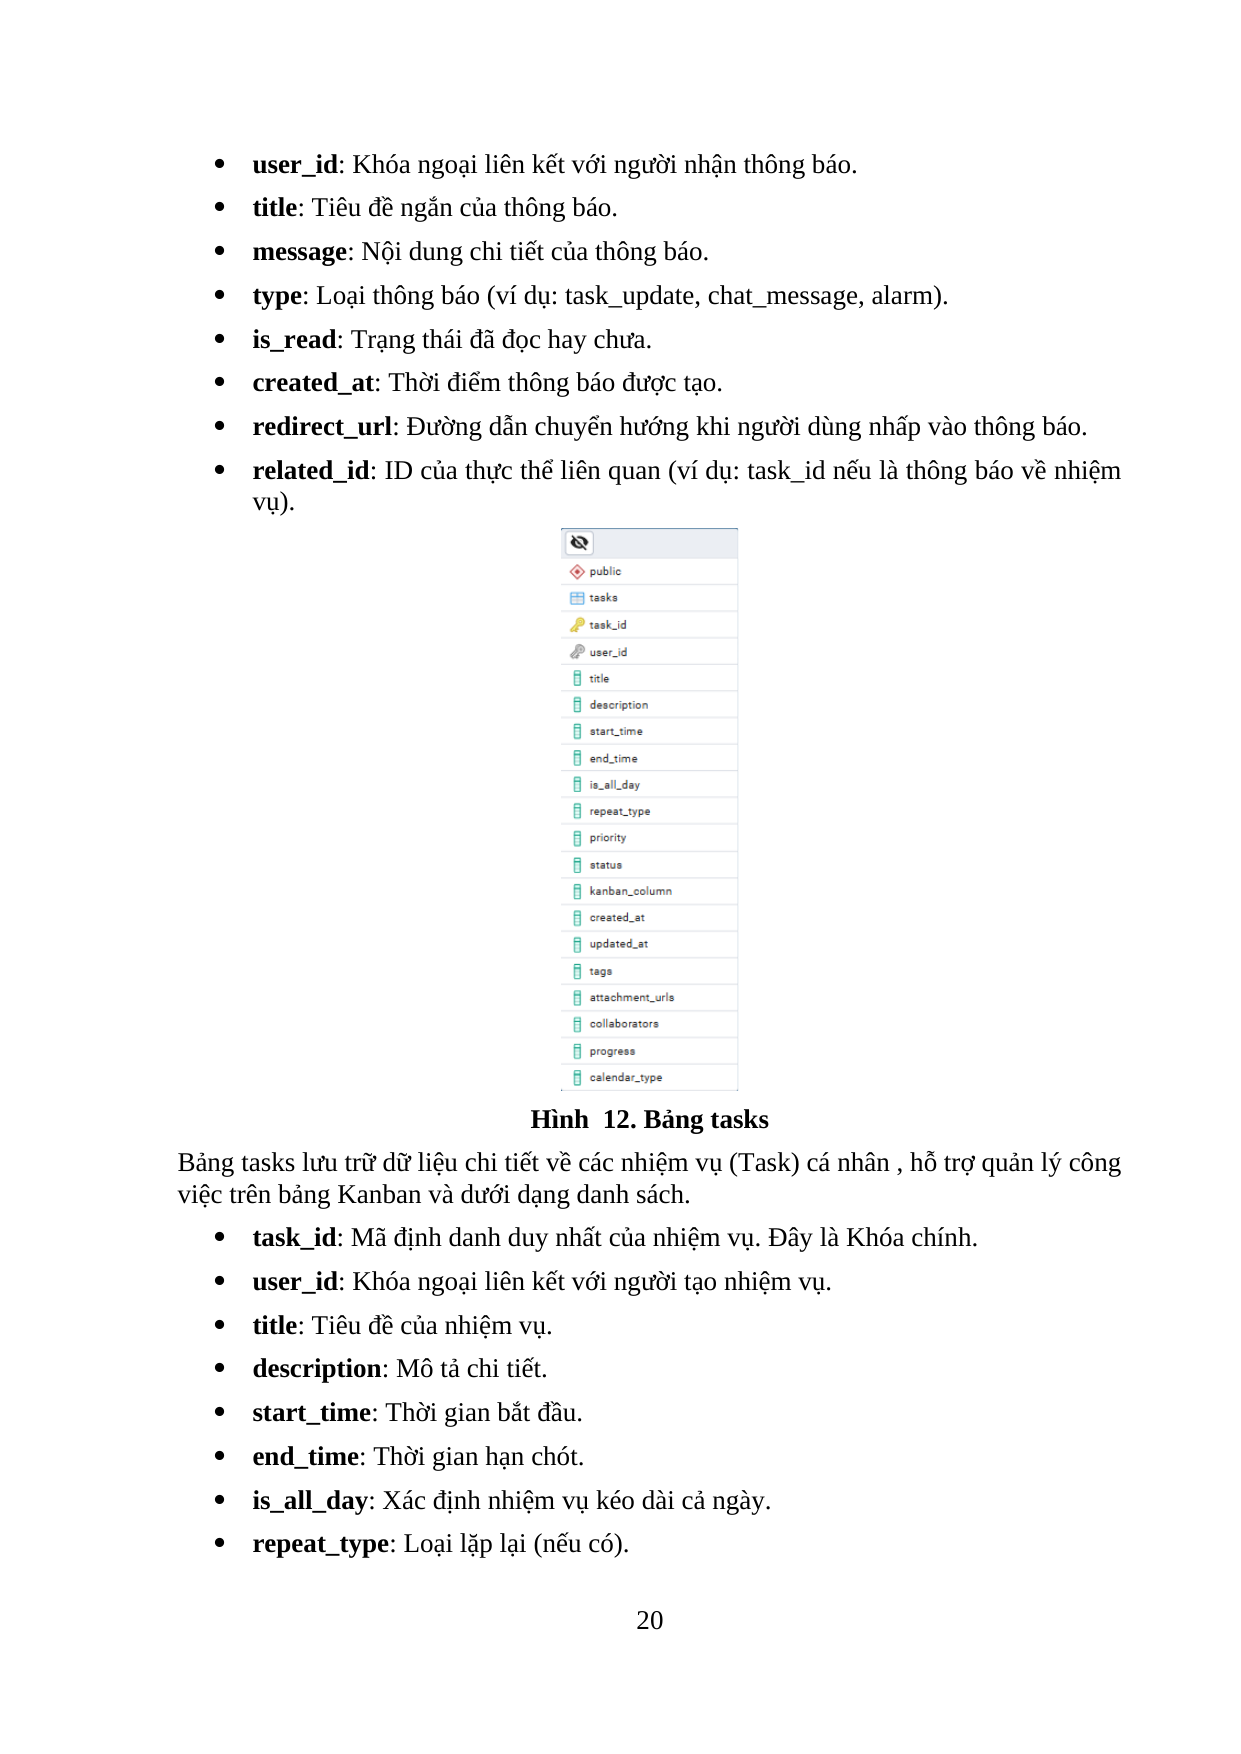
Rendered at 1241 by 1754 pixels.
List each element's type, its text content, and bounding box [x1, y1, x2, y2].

list title: Tiêu đề của nhiệm vụ. [215, 1309, 1122, 1340]
list redirect_url: Đường dẫn chuyển hướng khi người dùng nhấp vào thông báo. [215, 410, 1122, 441]
text Bảng tasks lưu trữ dữ liệu chi tiết về các nhiệm vụ (Task) cá nhân , hỗ trợ quản lý công việc trên bảng Kanban và dưới dạng danh sách. [177, 1147, 1122, 1209]
list repeat_type: Loại lặp lại (nếu có). [215, 1528, 1122, 1559]
list is_read: Trạng thái đã đọc hay chưa. [215, 323, 1122, 354]
list user_id: Khóa ngoại liên kết với người nhận thông báo. [215, 148, 1122, 179]
list related_id: ID của thực thể liên quan (ví dụ: task_id nếu là thông báo về nhiệm vụ). [215, 454, 1122, 516]
list created_at: Thời điểm thông báo được tạo. [215, 366, 1122, 398]
list type: Loại thông báo (ví dụ: task_update, chat_message, alarm). [215, 279, 1122, 310]
list description: Mô tả chi tiết. [215, 1353, 1122, 1384]
picture [561, 528, 739, 1091]
list end_time: Thời gian hạn chót. [215, 1440, 1122, 1471]
list title: Tiêu đề ngắn của thông báo. [215, 191, 1122, 223]
text Hình 12. Bảng tasks [177, 1103, 1122, 1134]
list start_time: Thời gian bắt đầu. [215, 1396, 1122, 1428]
list user_id: Khóa ngoại liên kết với người tạo nhiệm vụ. [215, 1265, 1122, 1296]
list task_id: Mã định danh duy nhất của nhiệm vụ. Đây là Khóa chính. [215, 1221, 1122, 1253]
list is_all_day: Xác định nhiệm vụ kéo dài cả ngày. [215, 1484, 1122, 1515]
list message: Nội dung chi tiết của thông báo. [215, 235, 1122, 266]
